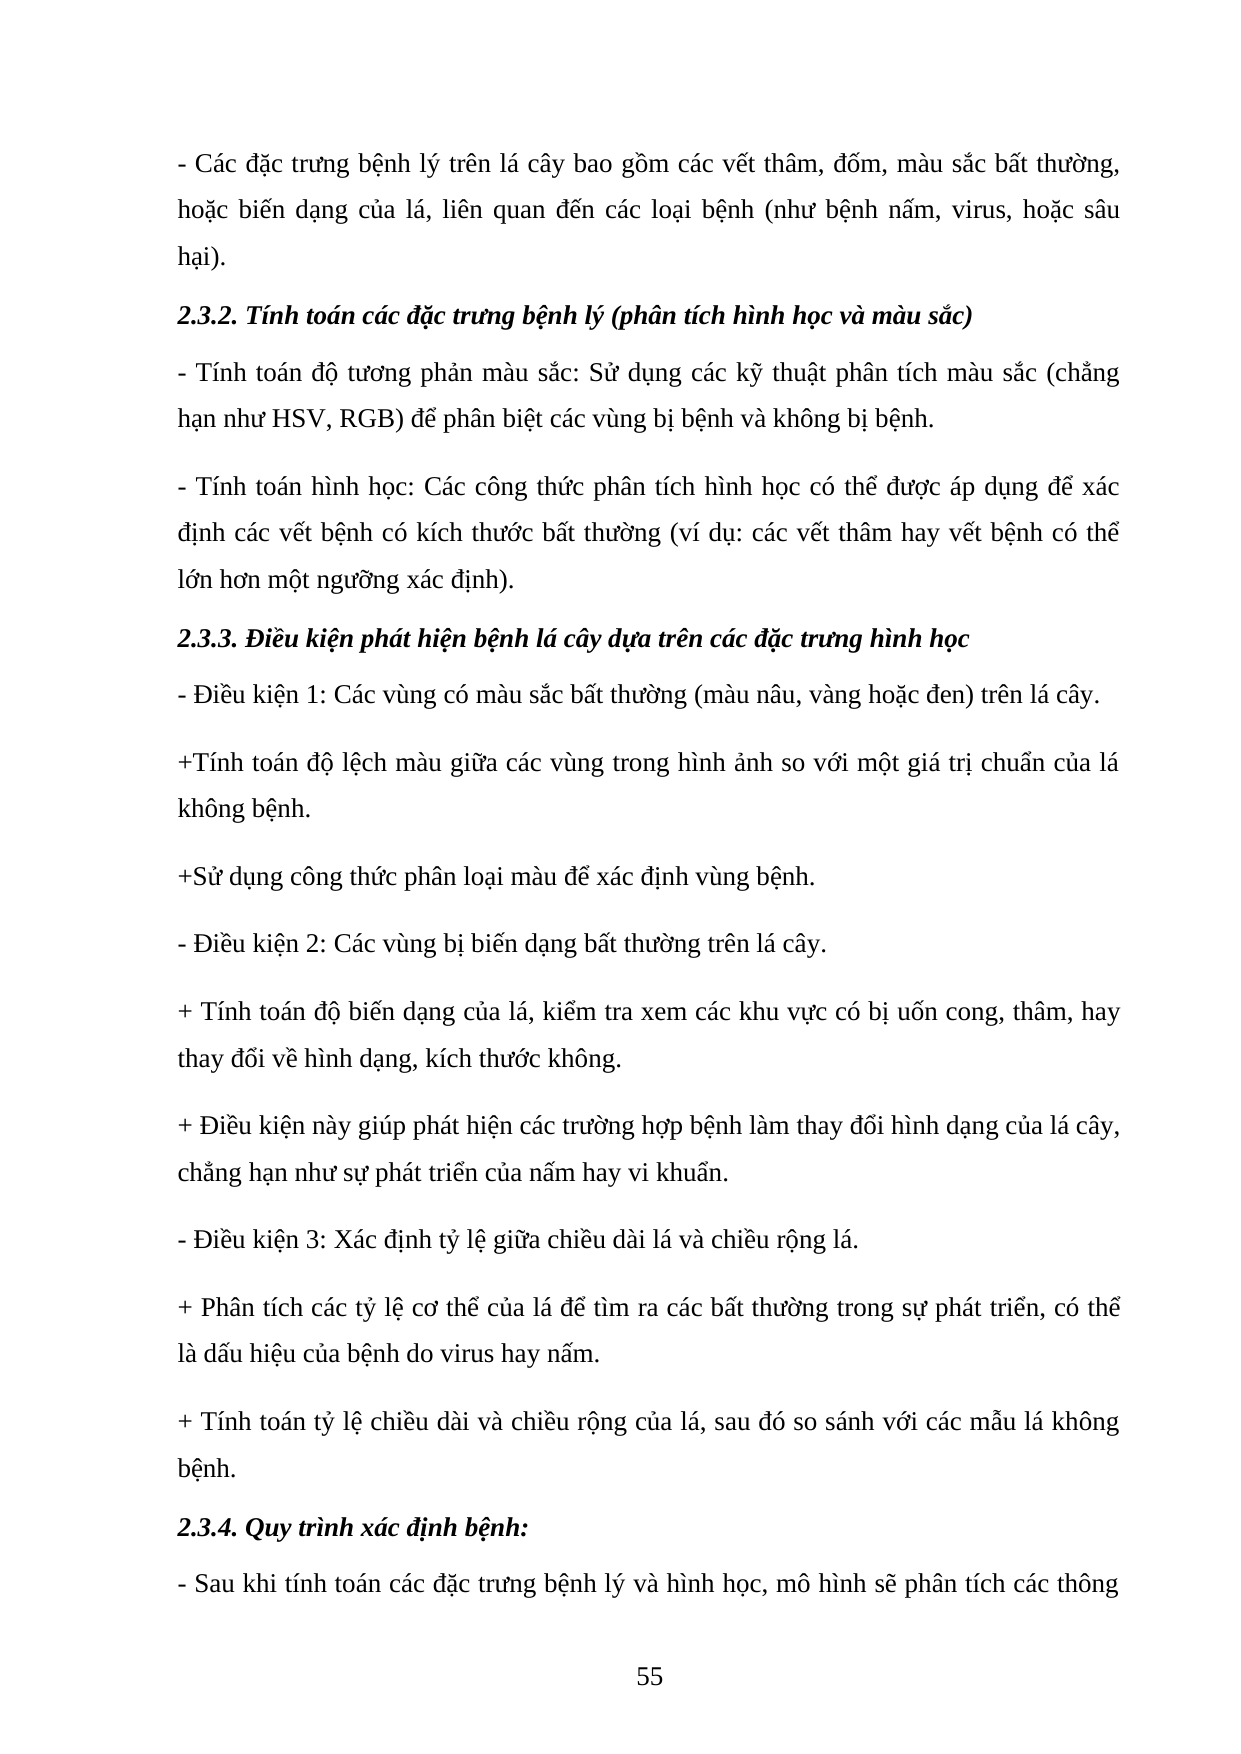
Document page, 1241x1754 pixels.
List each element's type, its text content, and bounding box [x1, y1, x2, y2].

text - Điều kiện 1: Các vùng có màu sắc bất thường (màu nâu, vàng hoặc đen) trên lá cây. [177, 678, 1122, 709]
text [177, 1567, 1122, 1598]
text 2.3.4. Quy trình xác định bệnh: [177, 1511, 1122, 1542]
text - Các đặc trưng bệnh lý trên lá cây bao gồm các vết thâm, đốm, màu sắc bất thường, hoặc biến dạng của lá, liên quan đến các loại bệnh (như bệnh nấm, virus, hoặc sâu hại). [177, 147, 1122, 271]
text - Điều kiện 3: Xác định tỷ lệ giữa chiều dài lá và chiều rộng lá. [177, 1223, 1122, 1254]
text - Tính toán hình học: Các công thức phân tích hình học có thể được áp dụng để xác định các vết bệnh có kích thước bất thường (ví dụ: các vết thâm hay vết bệnh có thể lớn hơn một ngưỡng xác định). [177, 470, 1122, 594]
text + Điều kiện này giúp phát hiện các trường hợp bệnh làm thay đổi hình dạng của lá cây, chẳng hạn như sự phát triển của nấm hay vi khuẩn. [177, 1109, 1122, 1187]
text 2.3.2. Tính toán các đặc trưng bệnh lý (phân tích hình học và màu sắc) [177, 299, 1122, 331]
text - Điều kiện 2: Các vùng bị biến dạng bất thường trên lá cây. [177, 928, 1122, 959]
text +Tính toán độ lệch màu giữa các vùng trong hình ảnh so với một giá trị chuẩn của lá không bệnh. [177, 746, 1122, 824]
text + Tính toán tỷ lệ chiều dài và chiều rộng của lá, sau đó so sánh với các mẫu lá không bệnh. [177, 1405, 1122, 1483]
text 2.3.3. Điều kiện phát hiện bệnh lá cây dựa trên các đặc trưng hình học [177, 622, 1122, 653]
text - Tính toán độ tương phản màu sắc: Sử dụng các kỹ thuật phân tích màu sắc (chẳng hạn như HSV, RGB) để phân biệt các vùng bị bệnh và không bị bệnh. [177, 356, 1122, 433]
text + Phân tích các tỷ lệ cơ thể của lá để tìm ra các bất thường trong sự phát triển, có thể là dấu hiệu của bệnh do virus hay nấm. [177, 1291, 1122, 1369]
text +Sử dụng công thức phân loại màu để xác định vùng bệnh. [177, 860, 1122, 891]
text + Tính toán độ biến dạng của lá, kiểm tra xem các khu vực có bị uốn cong, thâm, hay thay đổi về hình dạng, kích thước không. [177, 995, 1122, 1073]
